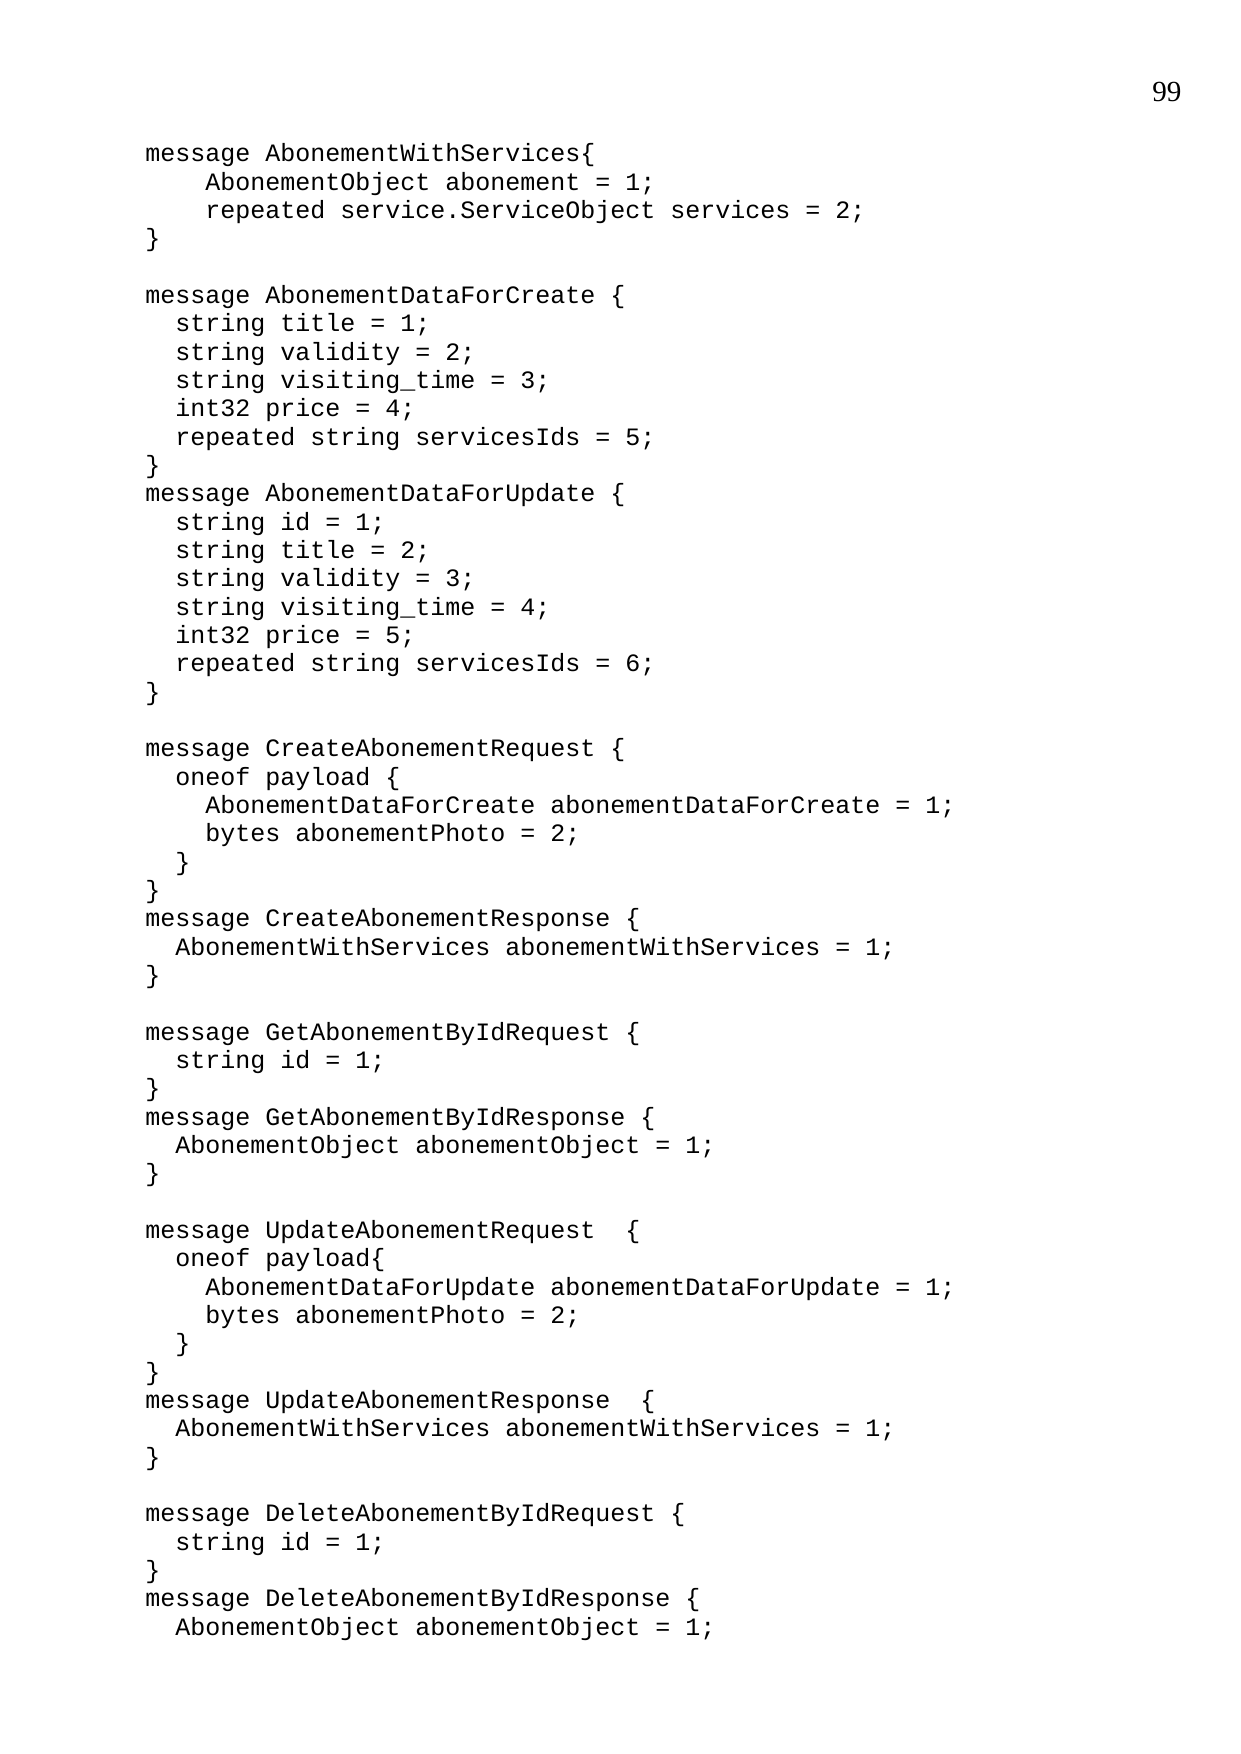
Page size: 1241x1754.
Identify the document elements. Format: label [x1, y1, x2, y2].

text [145, 141, 1176, 1643]
